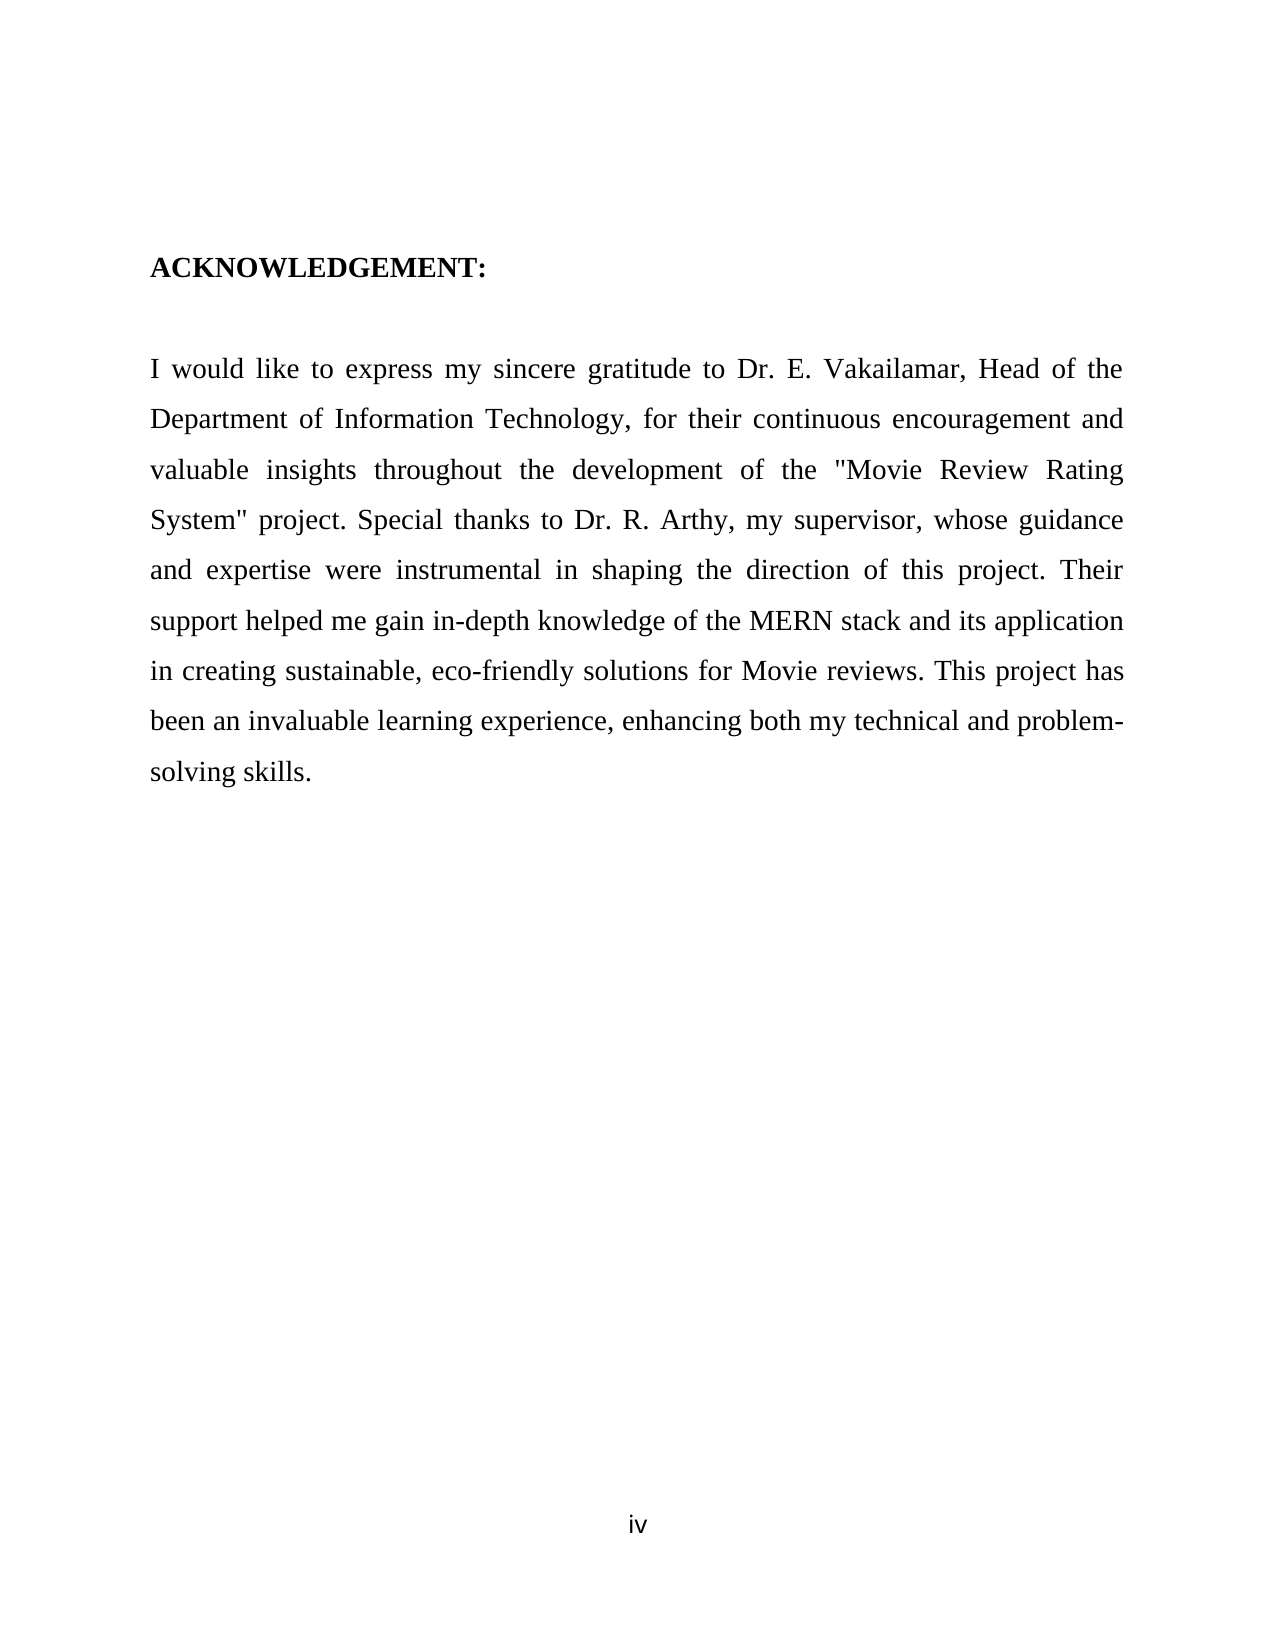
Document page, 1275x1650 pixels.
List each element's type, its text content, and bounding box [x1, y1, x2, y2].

text ACKNOWLEDGEMENT: [150, 251, 1125, 284]
text I would like to express my sincere gratitude to Dr. E. Vakailamar, Head of the Department of Information Technology, for their continuous encouragement and valuable insights throughout the development of the "Movie Review Rating System" project. Special thanks to Dr. R. Arthy, my supervisor, whose guidance and expertise were instrumental in shaping the direction of this project. Their support helped me gain in-depth knowledge of the MERN stack and its application in creating sustainable, eco-friendly solutions for Movie reviews. This project has been an invaluable learning experience, enhancing both my technical and problem-solving skills. [150, 351, 1125, 787]
